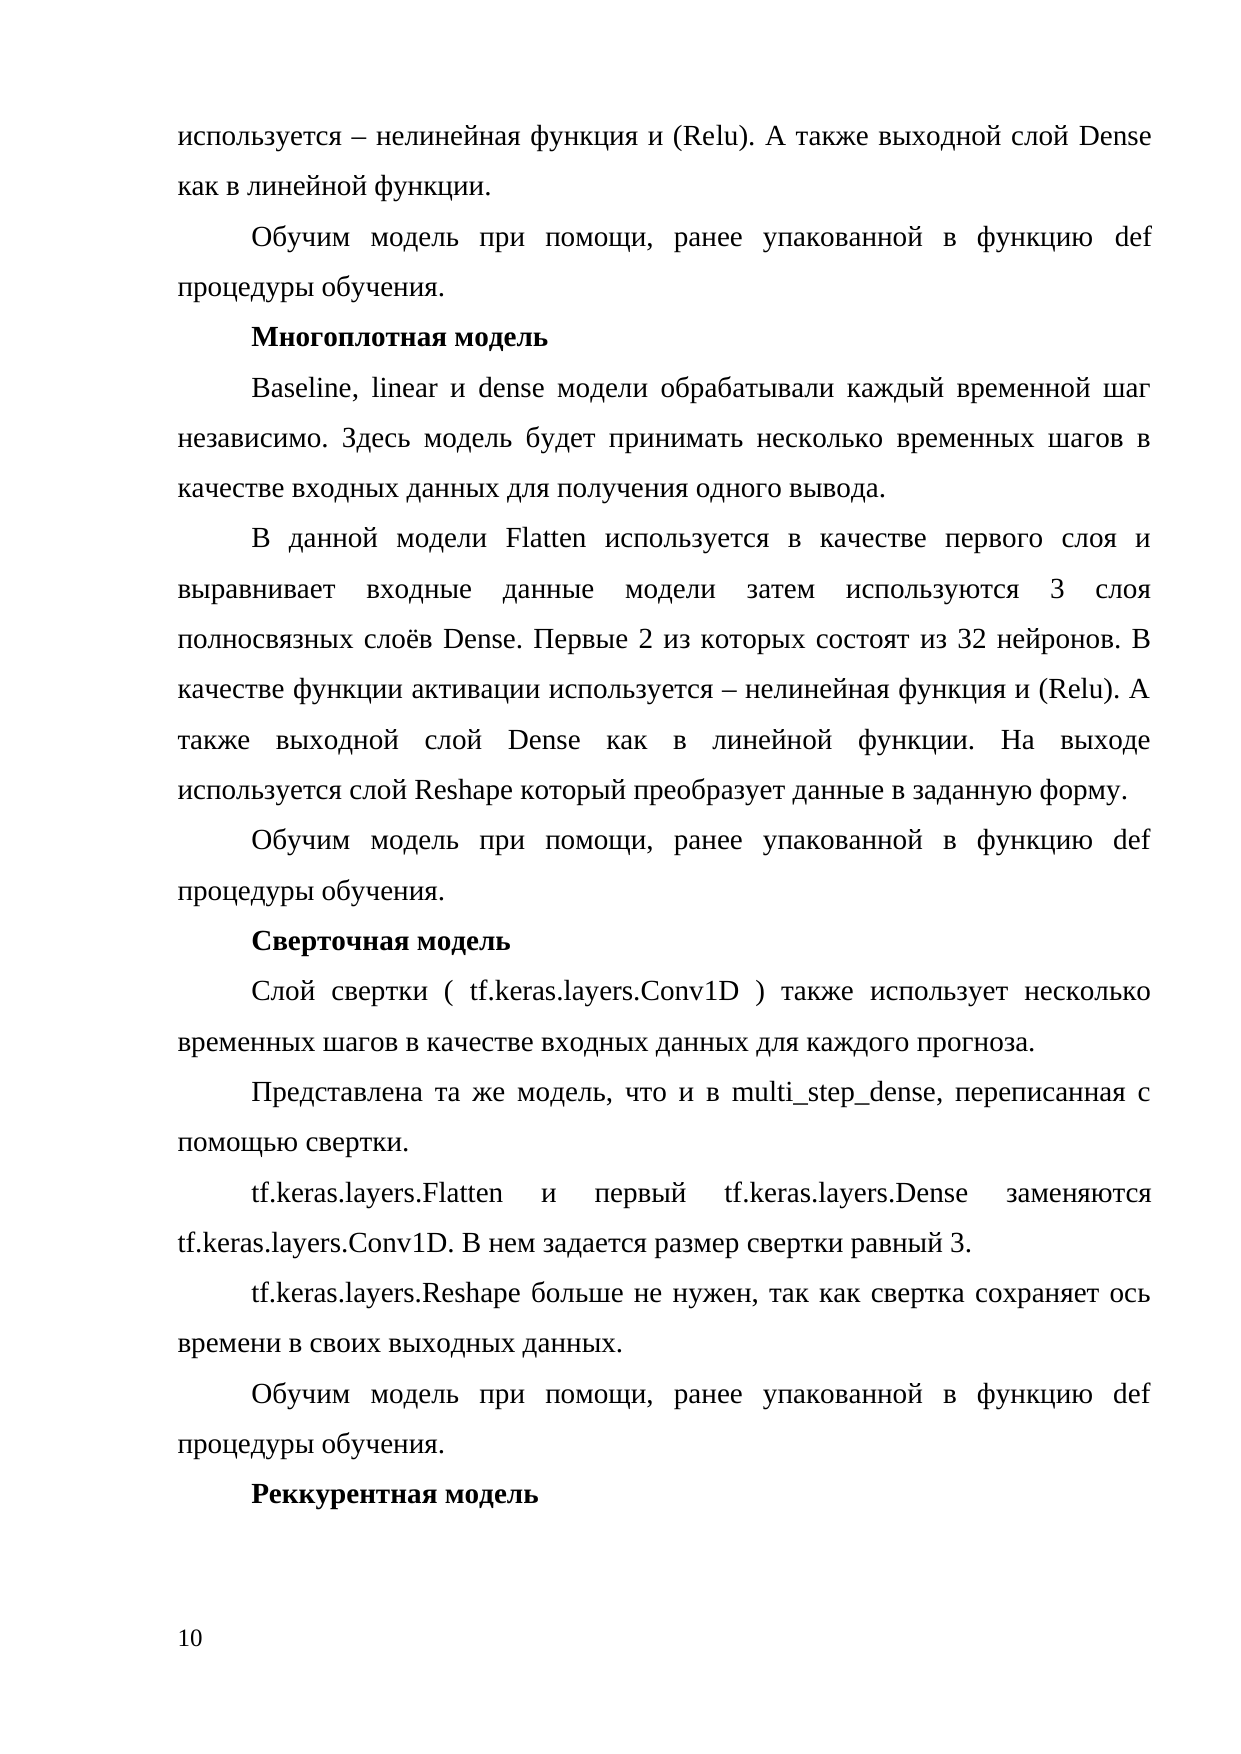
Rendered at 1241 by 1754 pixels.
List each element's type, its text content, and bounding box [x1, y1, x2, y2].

text Реккурентная модель [177, 1477, 1152, 1510]
text Baseline, linear и dense модели обрабатывали каждый временной шаг независимо. Здесь модель будет принимать несколько временных шагов в качестве входных данных для получения одного вывода. [177, 370, 1152, 504]
text tf.keras.layers.Flatten и первый tf.keras.layers.Dense заменяются tf.keras.layers.Conv1D. В нем задается размер свертки равный 3. [177, 1175, 1152, 1258]
text Обучим модель при помощи, ранее упакованной в функцию def процедуры обучения. [177, 219, 1152, 303]
text Обучим модель при помощи, ранее упакованной в функцию def процедуры обучения. [177, 1376, 1152, 1460]
text В данной модели Flatten используется в качестве первого слоя и выравнивает входные данные модели затем используются 3 слоя полносвязных слоёв Dense. Первые 2 из которых состоят из 32 нейронов. В качестве функции активации используется – нелинейная функция и (Relu). А также выходной слой Dense как в линейной функции. На выходе используется слой Reshape который преобразует данные в заданную форму. [177, 521, 1152, 806]
text tf.keras.layers.Reshape больше не нужен, так как свертка сохраняет ось времени в своих выходных данных. [177, 1275, 1152, 1359]
text Слой свертки ( tf.keras.layers.Conv1D ) также использует несколько временных шагов в качестве входных данных для каждого прогноза. [177, 973, 1152, 1057]
text Сверточная модель [177, 923, 1152, 957]
text Обучим модель при помощи, ранее упакованной в функцию def процедуры обучения. [177, 822, 1152, 906]
text Представлена та же модель, что и в multi_step_dense, переписанная с помощью свертки. [177, 1074, 1152, 1158]
text Многоплотная модель [177, 319, 1152, 353]
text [177, 118, 1152, 202]
